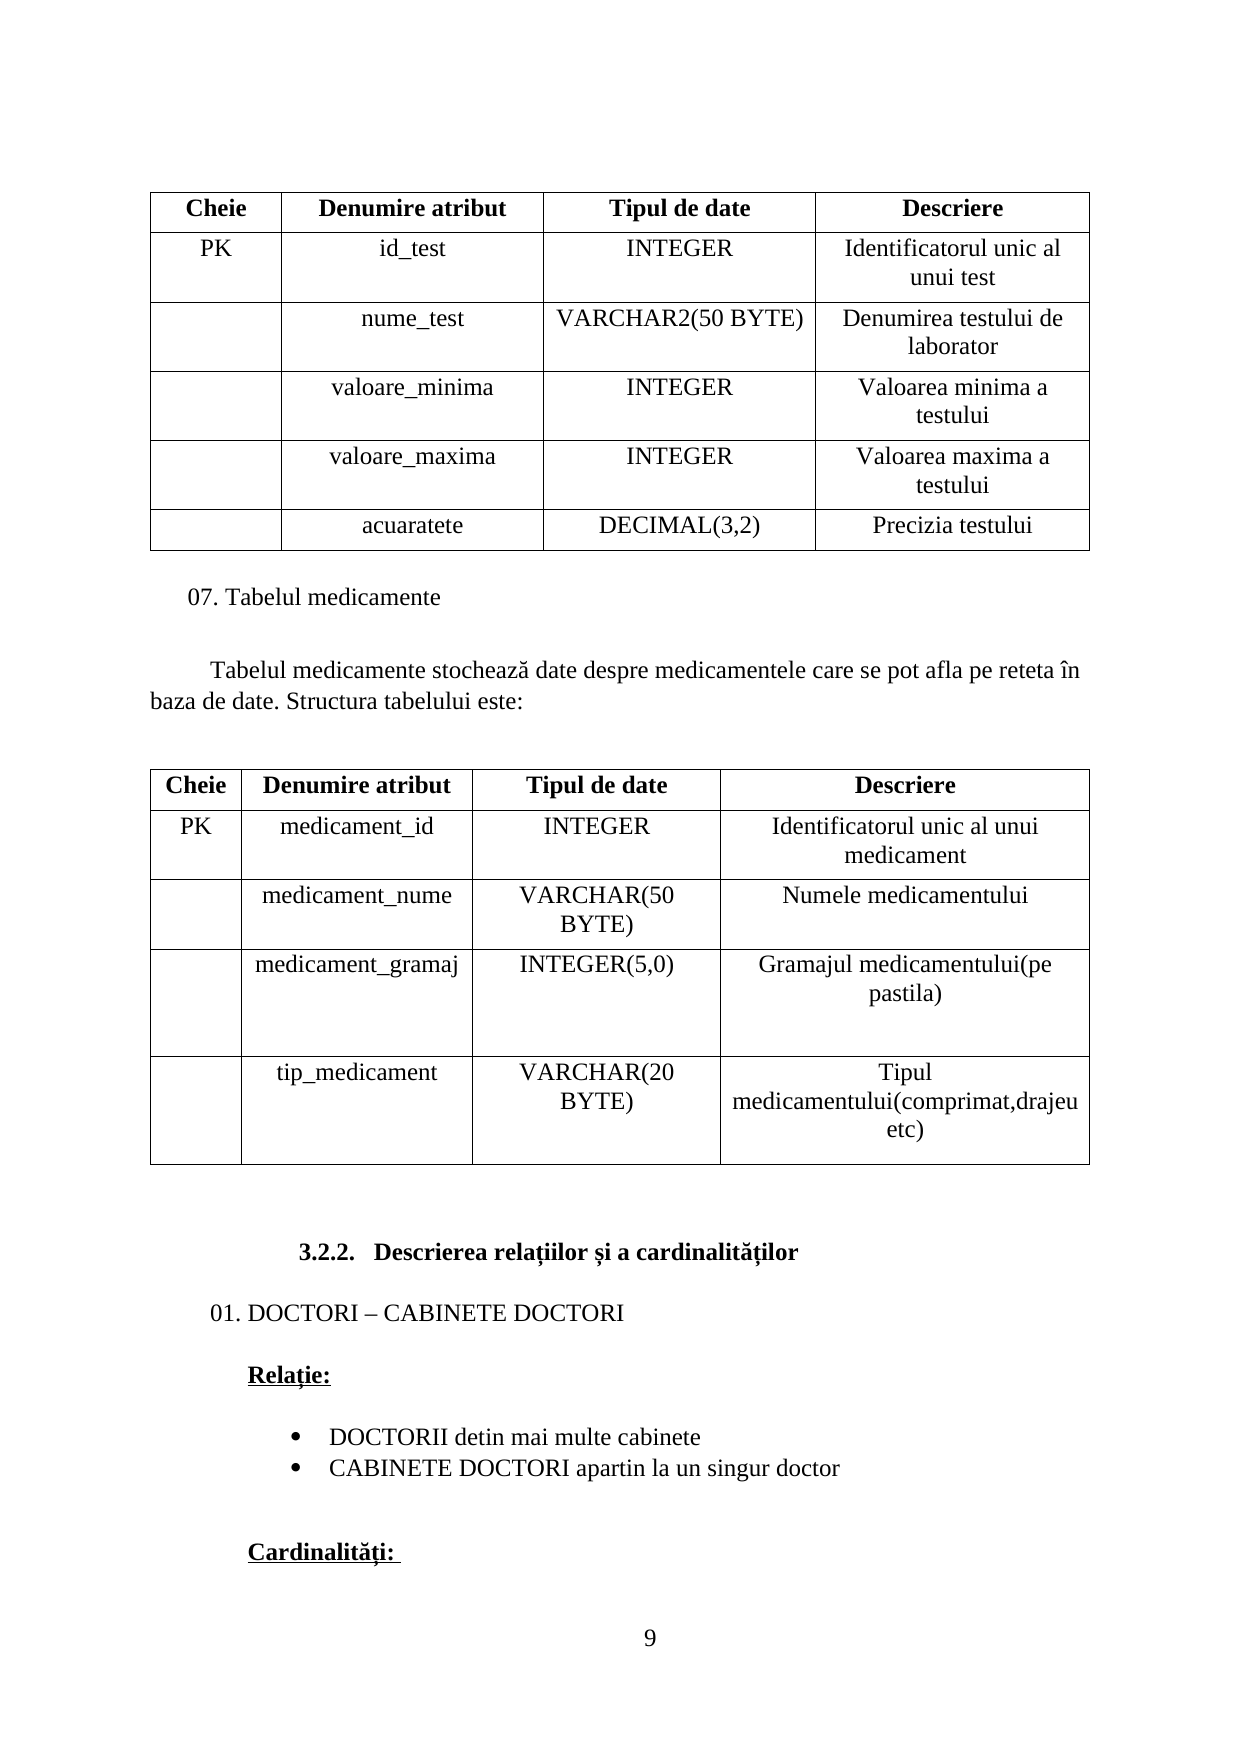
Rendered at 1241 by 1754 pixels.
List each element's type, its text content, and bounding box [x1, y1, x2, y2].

table_cell [151, 950, 241, 1056]
table_cell id_test [282, 233, 543, 302]
table_cell Identificatorul unic al unui medicament [721, 811, 1089, 879]
table_cell PK [151, 811, 241, 879]
table_header Denumire atribut [242, 770, 472, 810]
table_cell PK [151, 233, 281, 302]
table_cell [151, 880, 241, 948]
list DOCTORI – CABINETE DOCTORI [210, 1298, 1090, 1327]
table_header Descriere [721, 770, 1089, 810]
table_header Tipul de date [473, 770, 720, 810]
table_header Cheie [151, 770, 241, 810]
table_cell DECIMAL(3,2) [544, 510, 815, 550]
table_header Descriere [816, 193, 1089, 232]
subtitle Descrierea relațiilor și a cardinalităților [299, 1237, 1090, 1266]
table_cell medicament_id [242, 811, 472, 879]
table_cell Denumirea testului de laborator [816, 303, 1089, 371]
table_cell INTEGER [544, 441, 815, 509]
table_cell [151, 372, 281, 440]
table_cell [151, 510, 281, 550]
table_cell VARCHAR2(50 BYTE) [544, 303, 815, 371]
table_cell INTEGER [544, 233, 815, 302]
table_cell Tipul medicamentului(comprimat,drajeu etc) [721, 1057, 1089, 1164]
table_cell medicament_nume [242, 880, 472, 948]
list CABINETE DOCTORI apartin la un singur doctor [291, 1453, 1090, 1482]
table_cell [151, 1057, 241, 1164]
list Tabelul medicamente [187, 582, 1090, 611]
table_header Denumire atribut [282, 193, 543, 232]
table_cell [151, 303, 281, 371]
table_cell [151, 441, 281, 509]
table_cell INTEGER [473, 811, 720, 879]
table_cell medicament_gramaj [242, 950, 472, 1056]
table_cell INTEGER(5,0) [473, 950, 720, 1056]
table_header Tipul de date [544, 193, 815, 232]
table_cell acuaratete [282, 510, 543, 550]
table_cell valoare_minima [282, 372, 543, 440]
table_cell valoare_maxima [282, 441, 543, 509]
list Cardinalități: [247, 1537, 1090, 1565]
table_cell INTEGER [544, 372, 815, 440]
list Relație: [247, 1360, 1090, 1389]
text Tabelul medicamente stochează date despre medicamentele care se pot afla pe reteta în baza de date. Structura tabelului este: [150, 655, 1090, 714]
table_cell VARCHAR(20 BYTE) [473, 1057, 720, 1164]
table_cell Valoarea minima a testului [816, 372, 1089, 440]
table_header Cheie [151, 193, 281, 232]
table_cell Precizia testului [816, 510, 1089, 550]
table_cell Identificatorul unic al unui test [816, 233, 1089, 302]
table_cell nume_test [282, 303, 543, 371]
table_cell tip_medicament [242, 1057, 472, 1164]
table_cell VARCHAR(50 BYTE) [473, 880, 720, 948]
table_cell Valoarea maxima a testului [816, 441, 1089, 509]
list DOCTORII detin mai multe cabinete [291, 1422, 1090, 1451]
table_cell Numele medicamentului [721, 880, 1089, 948]
table_cell Gramajul medicamentului(pe pastila) [721, 950, 1089, 1056]
